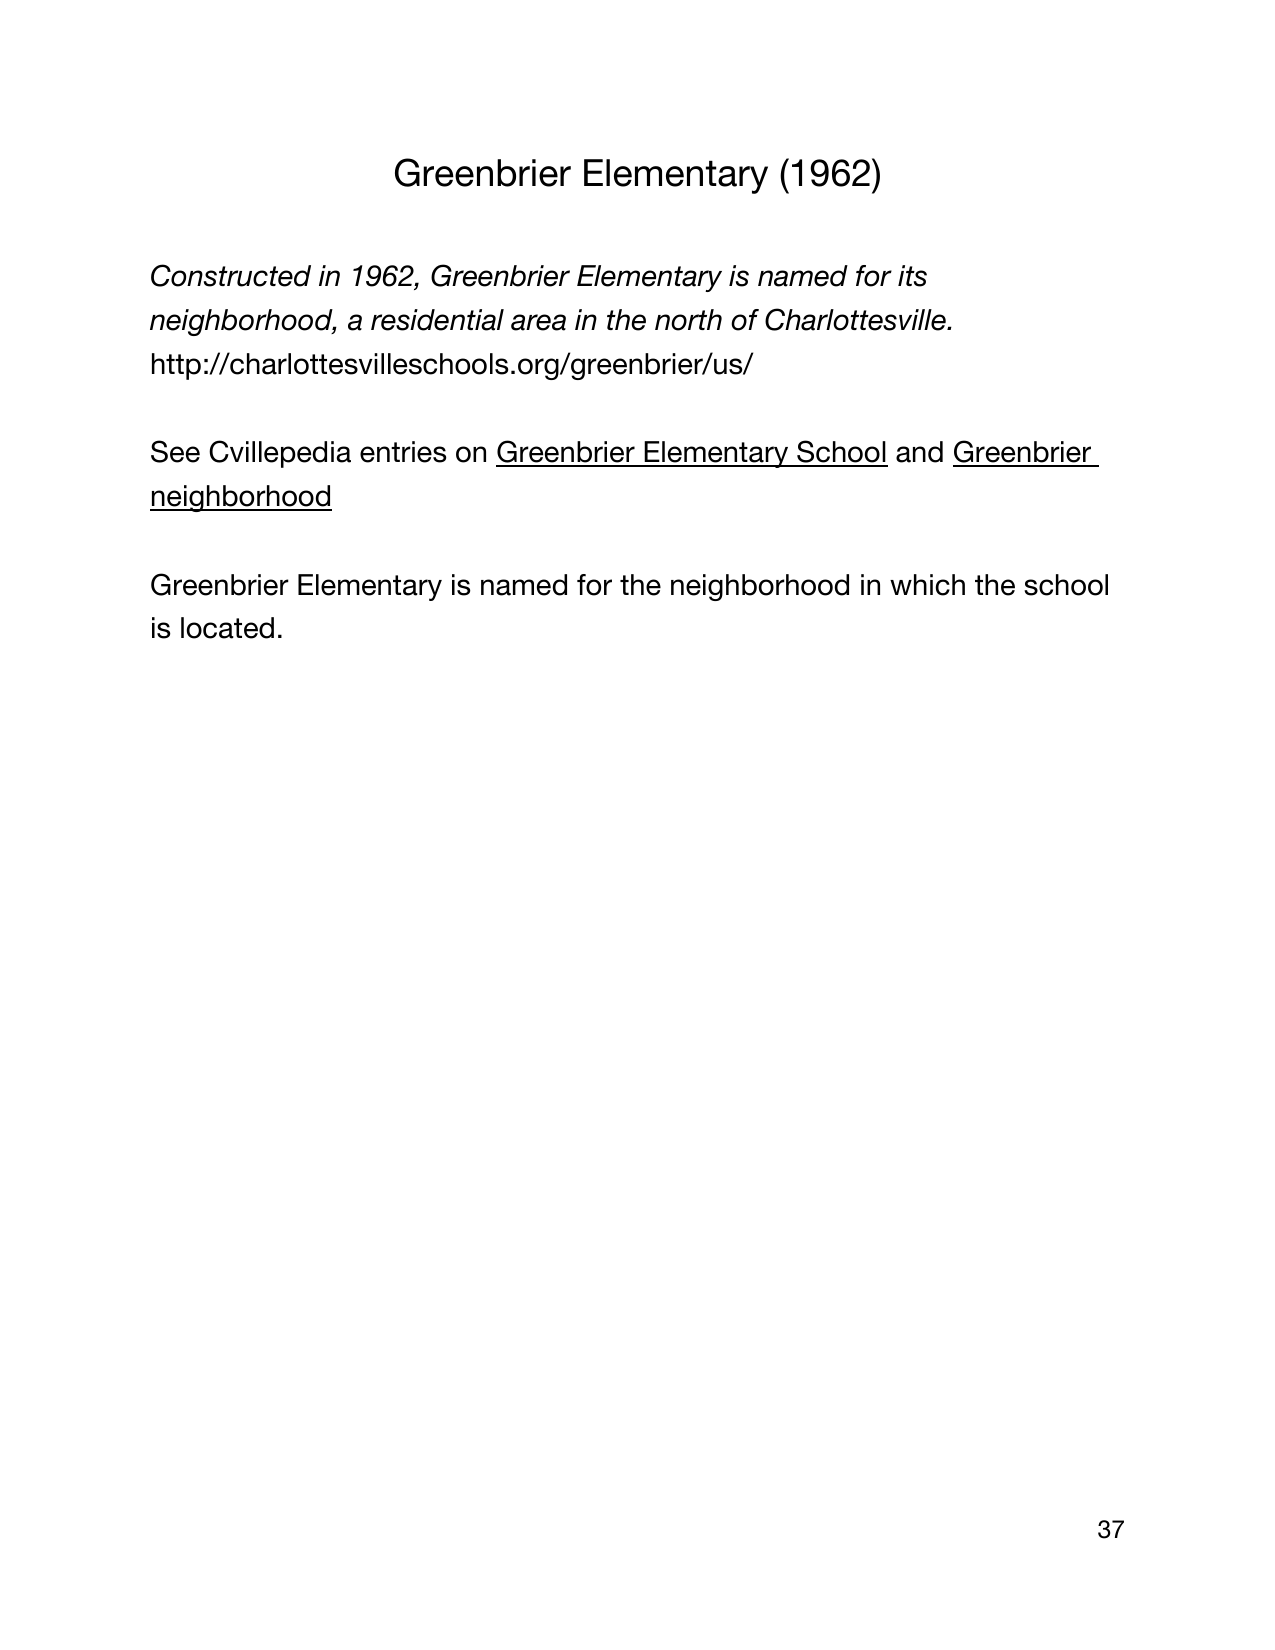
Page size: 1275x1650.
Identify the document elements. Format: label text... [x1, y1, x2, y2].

text http://charlottesvilleschools.org/greenbrier/us/ [150, 346, 1125, 383]
subtitle Greenbrier Elementary (1962) [150, 150, 1125, 197]
text See Cvillepedia entries on Greenbrier Elementary School and Greenbrier neighborhood [150, 434, 1125, 515]
text Greenbrier Elementary is named for the neighborhood in which the school is located. [150, 566, 1125, 647]
text Constructed in 1962, Greenbrier Elementary is named for its neighborhood, a residential area in the north of Charlottesville. [150, 258, 1125, 339]
